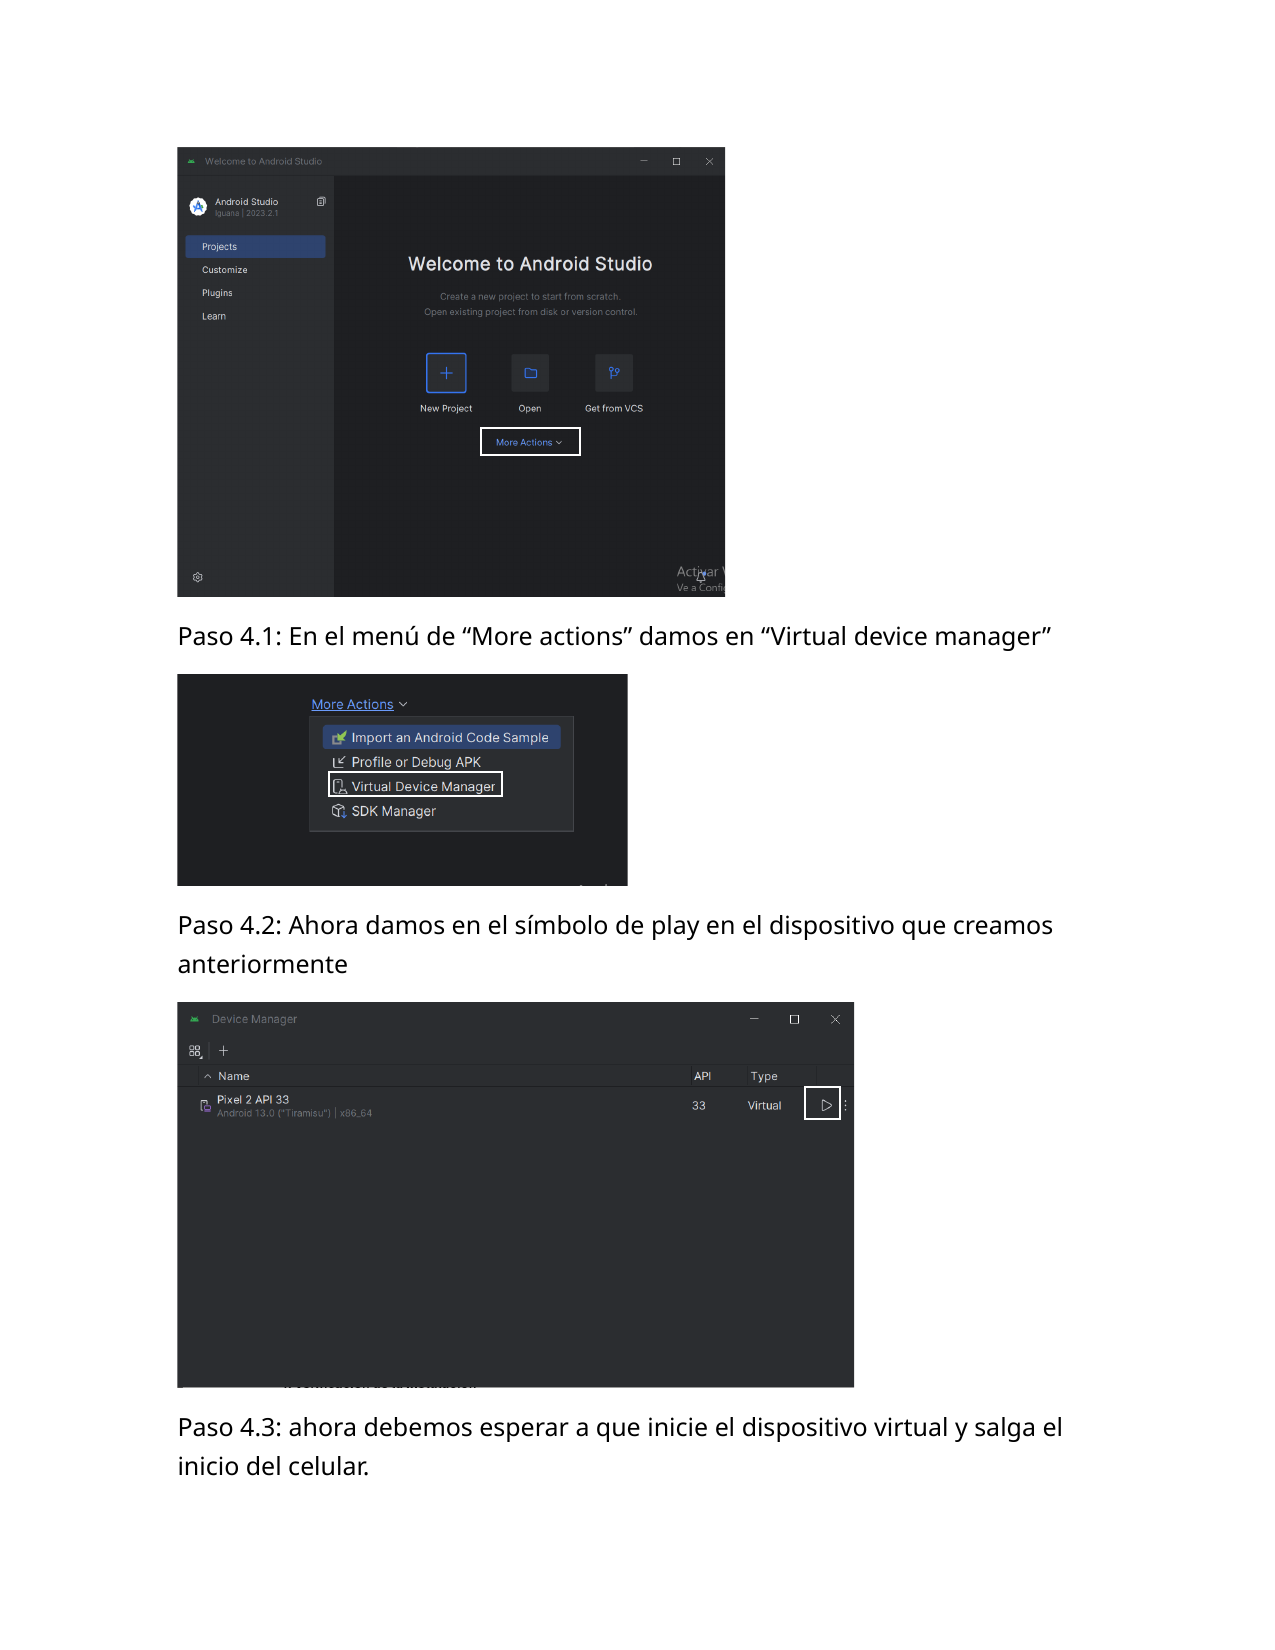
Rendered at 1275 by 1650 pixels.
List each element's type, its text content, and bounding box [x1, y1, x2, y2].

picture [177, 674, 628, 886]
picture [177, 147, 726, 597]
text Paso 4.1: En el menú de “More actions” damos en “Virtual device manager” [177, 618, 1098, 652]
text Paso 4.2: Ahora damos en el símbolo de play en el dispositivo que creamos anteriormente [177, 907, 1098, 981]
picture [177, 1002, 855, 1388]
text Paso 4.3: ahora debemos esperar a que inicie el dispositivo virtual y salga el inicio del celular. [177, 1409, 1098, 1483]
